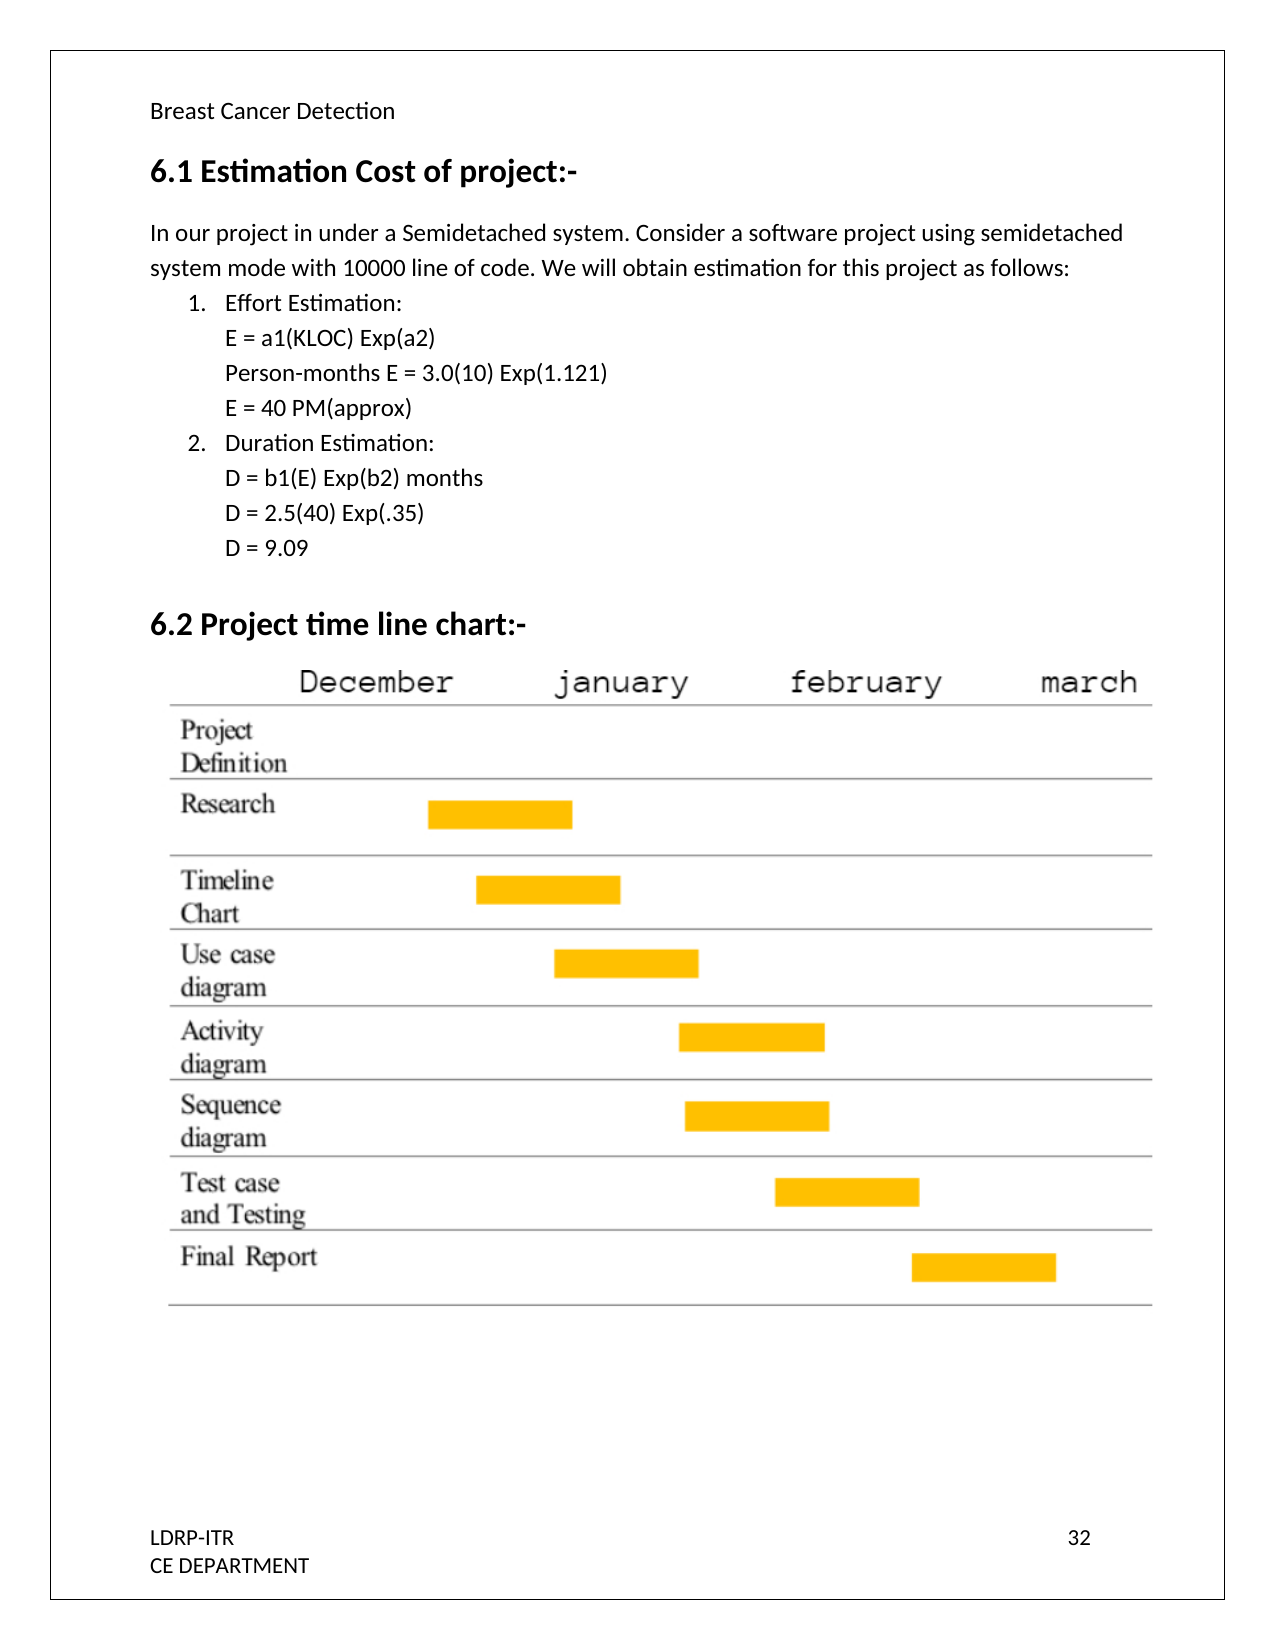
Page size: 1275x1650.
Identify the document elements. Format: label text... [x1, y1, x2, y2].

picture [150, 670, 1163, 1314]
text 6.1 Estimation Cost of project:- [150, 150, 1125, 191]
list E = a1(KLOC) Exp(a2) [225, 323, 1125, 353]
text In our project in under a Semidetached system. Consider a software project using semidetached system mode with 10000 line of code. We will obtain estimation for this project as follows: [150, 218, 1125, 283]
text 6.2 Project time line chart:- [150, 603, 1125, 643]
list Person-months E = 3.0(10) Exp(1.121) [225, 358, 1125, 388]
list Duration Estimation: [187, 428, 1125, 458]
list D = b1(E) Exp(b2) months [225, 463, 1125, 493]
list Effort Estimation: [187, 288, 1125, 318]
list E = 40 PM(approx) [225, 393, 1125, 423]
list D = 2.5(40) Exp(.35) [225, 498, 1125, 528]
list D = 9.09 [225, 533, 1125, 563]
